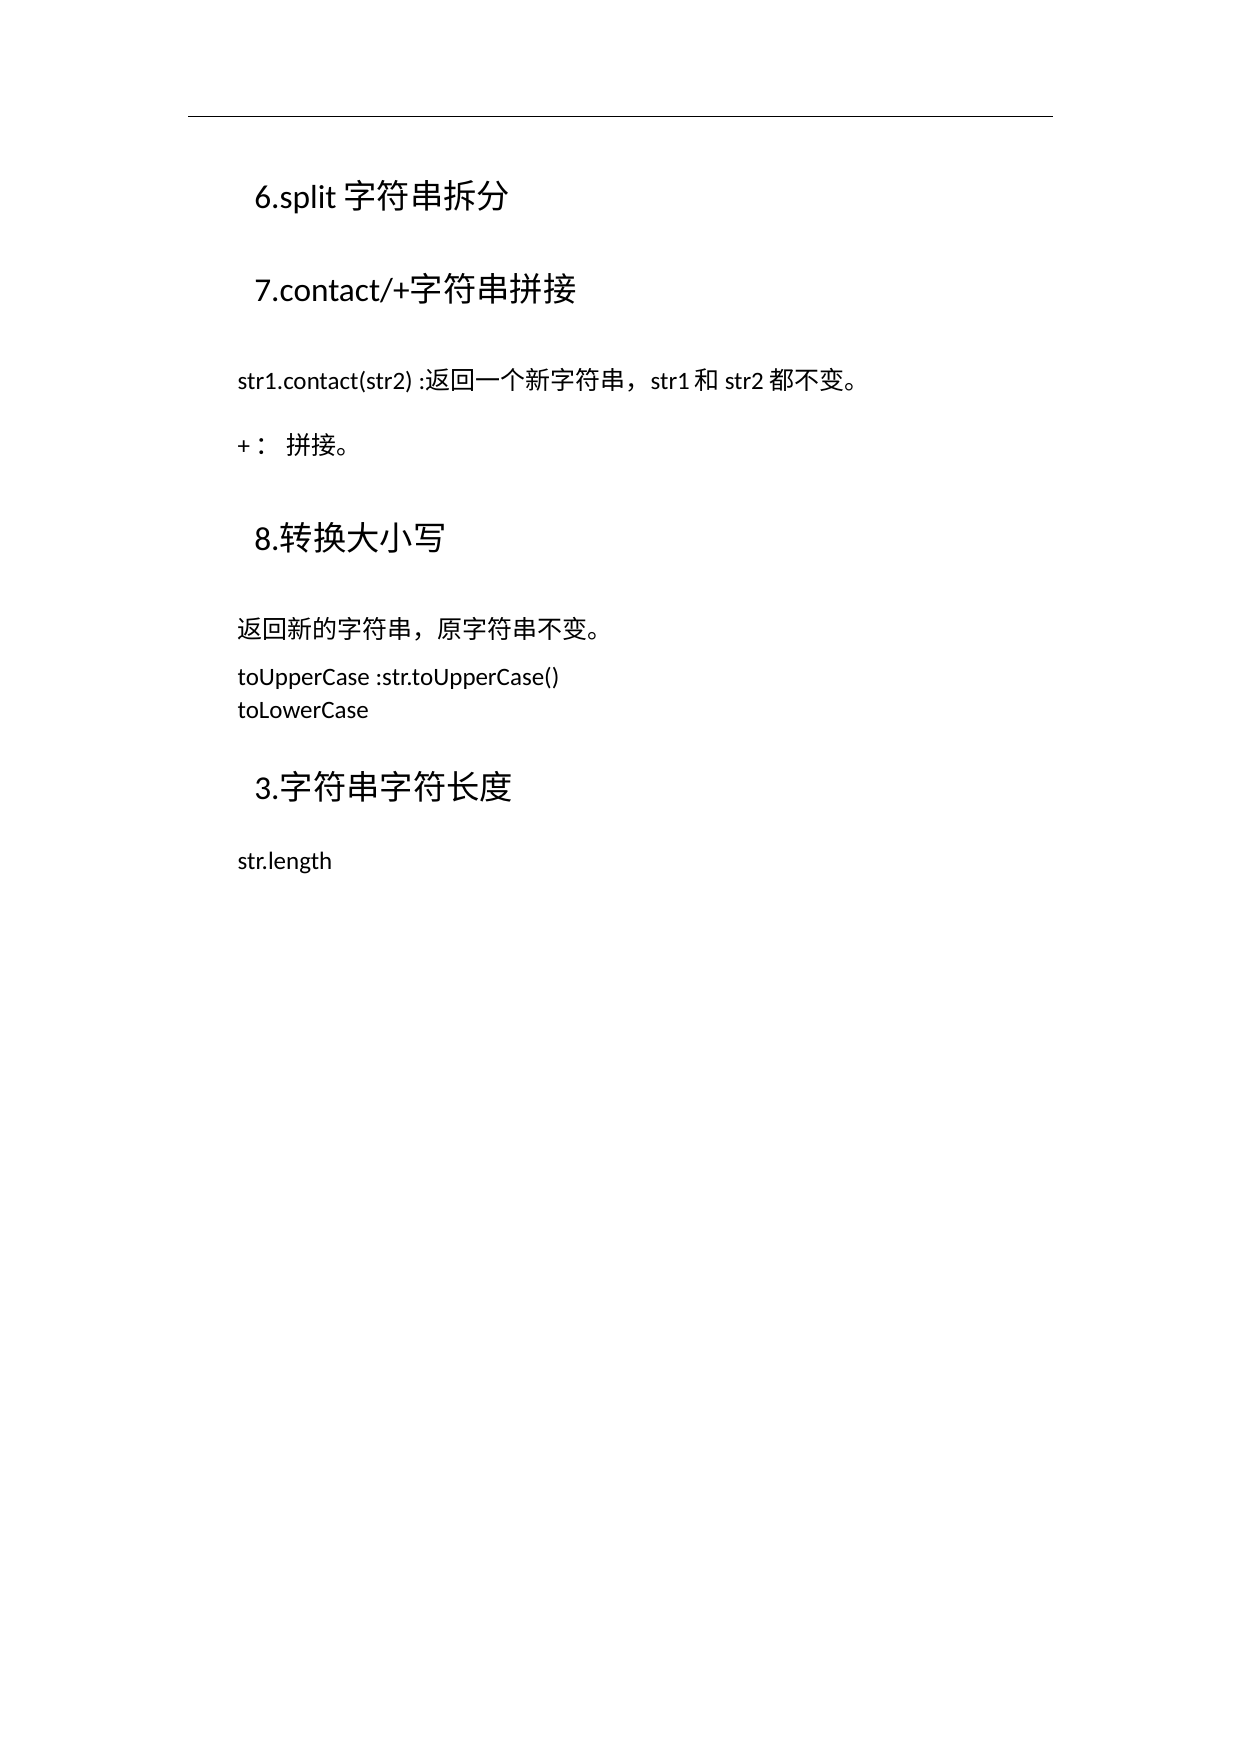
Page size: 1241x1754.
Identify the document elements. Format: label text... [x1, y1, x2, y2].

subtitle 3.字符串字符长度 [187, 752, 1053, 817]
subtitle 8.转换大小写 [187, 503, 1053, 568]
text str.length [187, 844, 1053, 877]
text + ： 拼接。 [187, 411, 1053, 476]
subtitle 7.contact/+字符串拼接 [187, 254, 1053, 319]
text 返回新的字符串，原字符串不变。 [187, 595, 1053, 660]
subtitle 6.split字符串拆分 [187, 162, 1053, 227]
text str1.contact(str2) :返回一个新字符串，str1和str2都不变。 [187, 346, 1053, 411]
text toLowerCase [187, 693, 1053, 725]
text toUpperCase :str.toUpperCase() [187, 660, 1053, 693]
